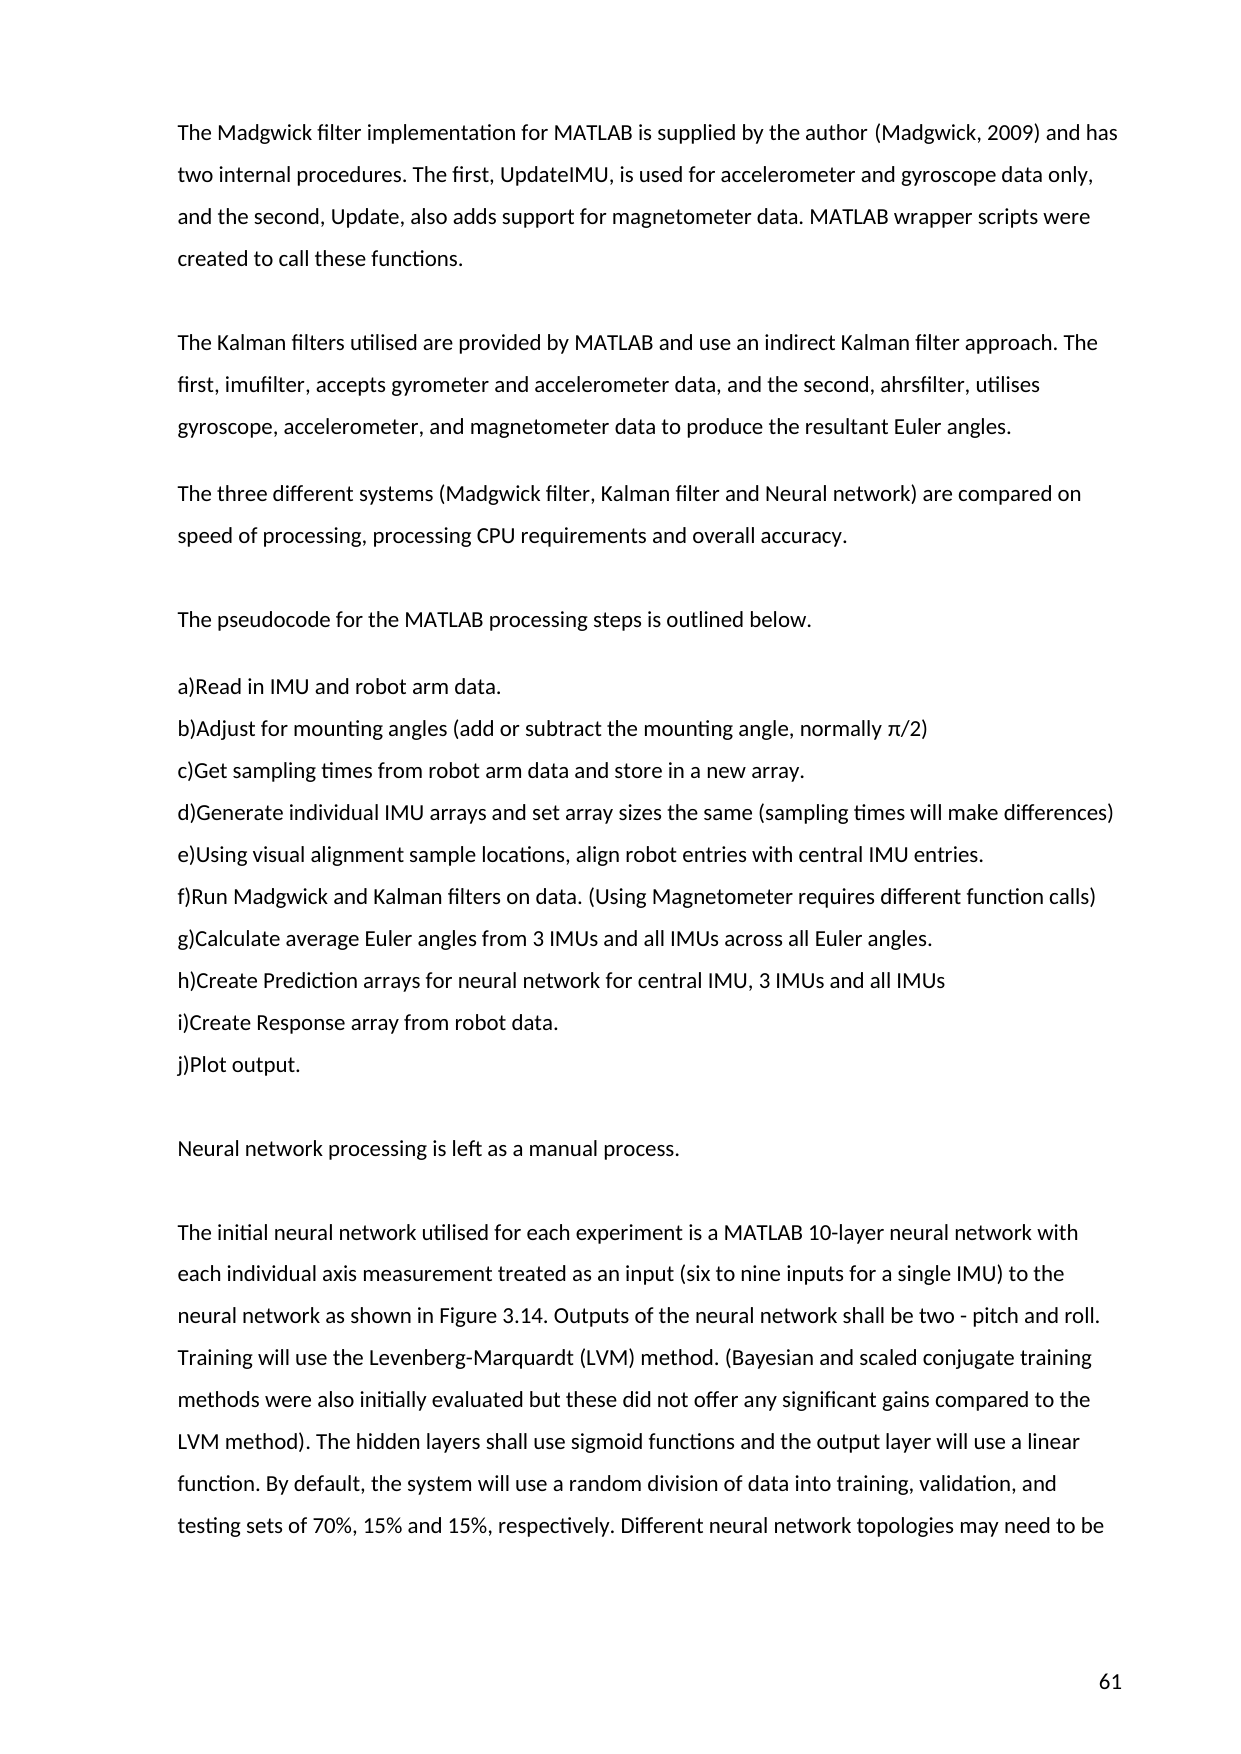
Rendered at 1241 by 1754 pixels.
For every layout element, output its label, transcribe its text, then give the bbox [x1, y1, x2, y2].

text The Madgwick filter implementation for MATLAB is supplied by the author (Madgwick, 2009) and has two internal procedures. The first, UpdateIMU, is used for accelerometer and gyroscope data only, and the second, Update, also adds support for magnetometer data. MATLAB wrapper scripts were created to call these functions. The Kalman filters utilised are provided by MATLAB and use an indirect Kalman filter approach. The first, imufilter, accepts gyrometer and accelerometer data, and the second, ahrsfilter, utilises gyroscope, accelerometer, and magnetometer data to produce the resultant Euler angles. [177, 118, 1122, 440]
text The three different systems (Madgwick filter, Kalman filter and Neural network) are compared on speed of processing, processing CPU requirements and overall accuracy. The pseudocode for the MATLAB processing steps is outlined below. [177, 479, 1122, 633]
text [177, 672, 1122, 1539]
